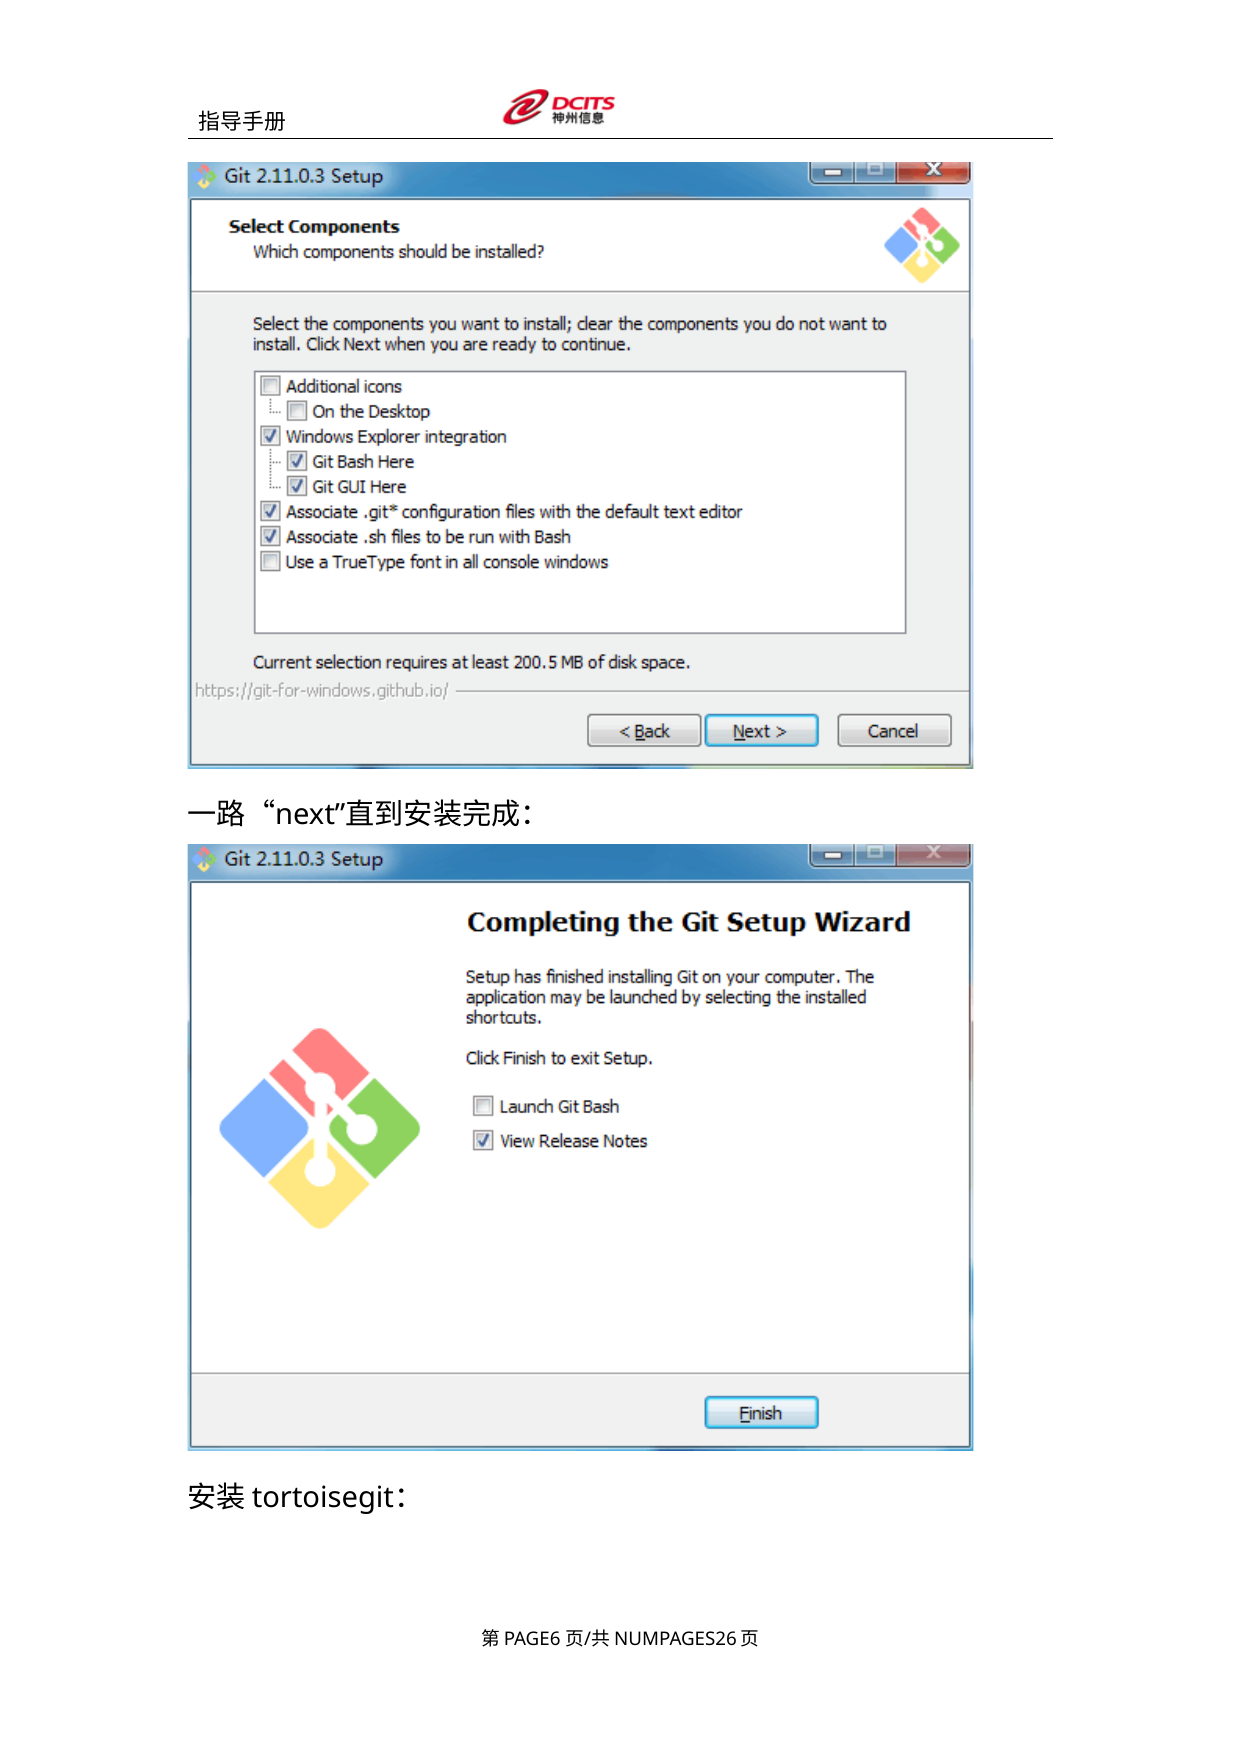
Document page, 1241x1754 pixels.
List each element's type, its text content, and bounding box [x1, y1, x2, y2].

text 安装tortoisegit： [187, 1462, 1053, 1527]
picture [187, 844, 974, 1451]
picture [187, 162, 974, 769]
picture [489, 88, 623, 130]
text 一路“next”直到安装完成： [187, 779, 1053, 844]
